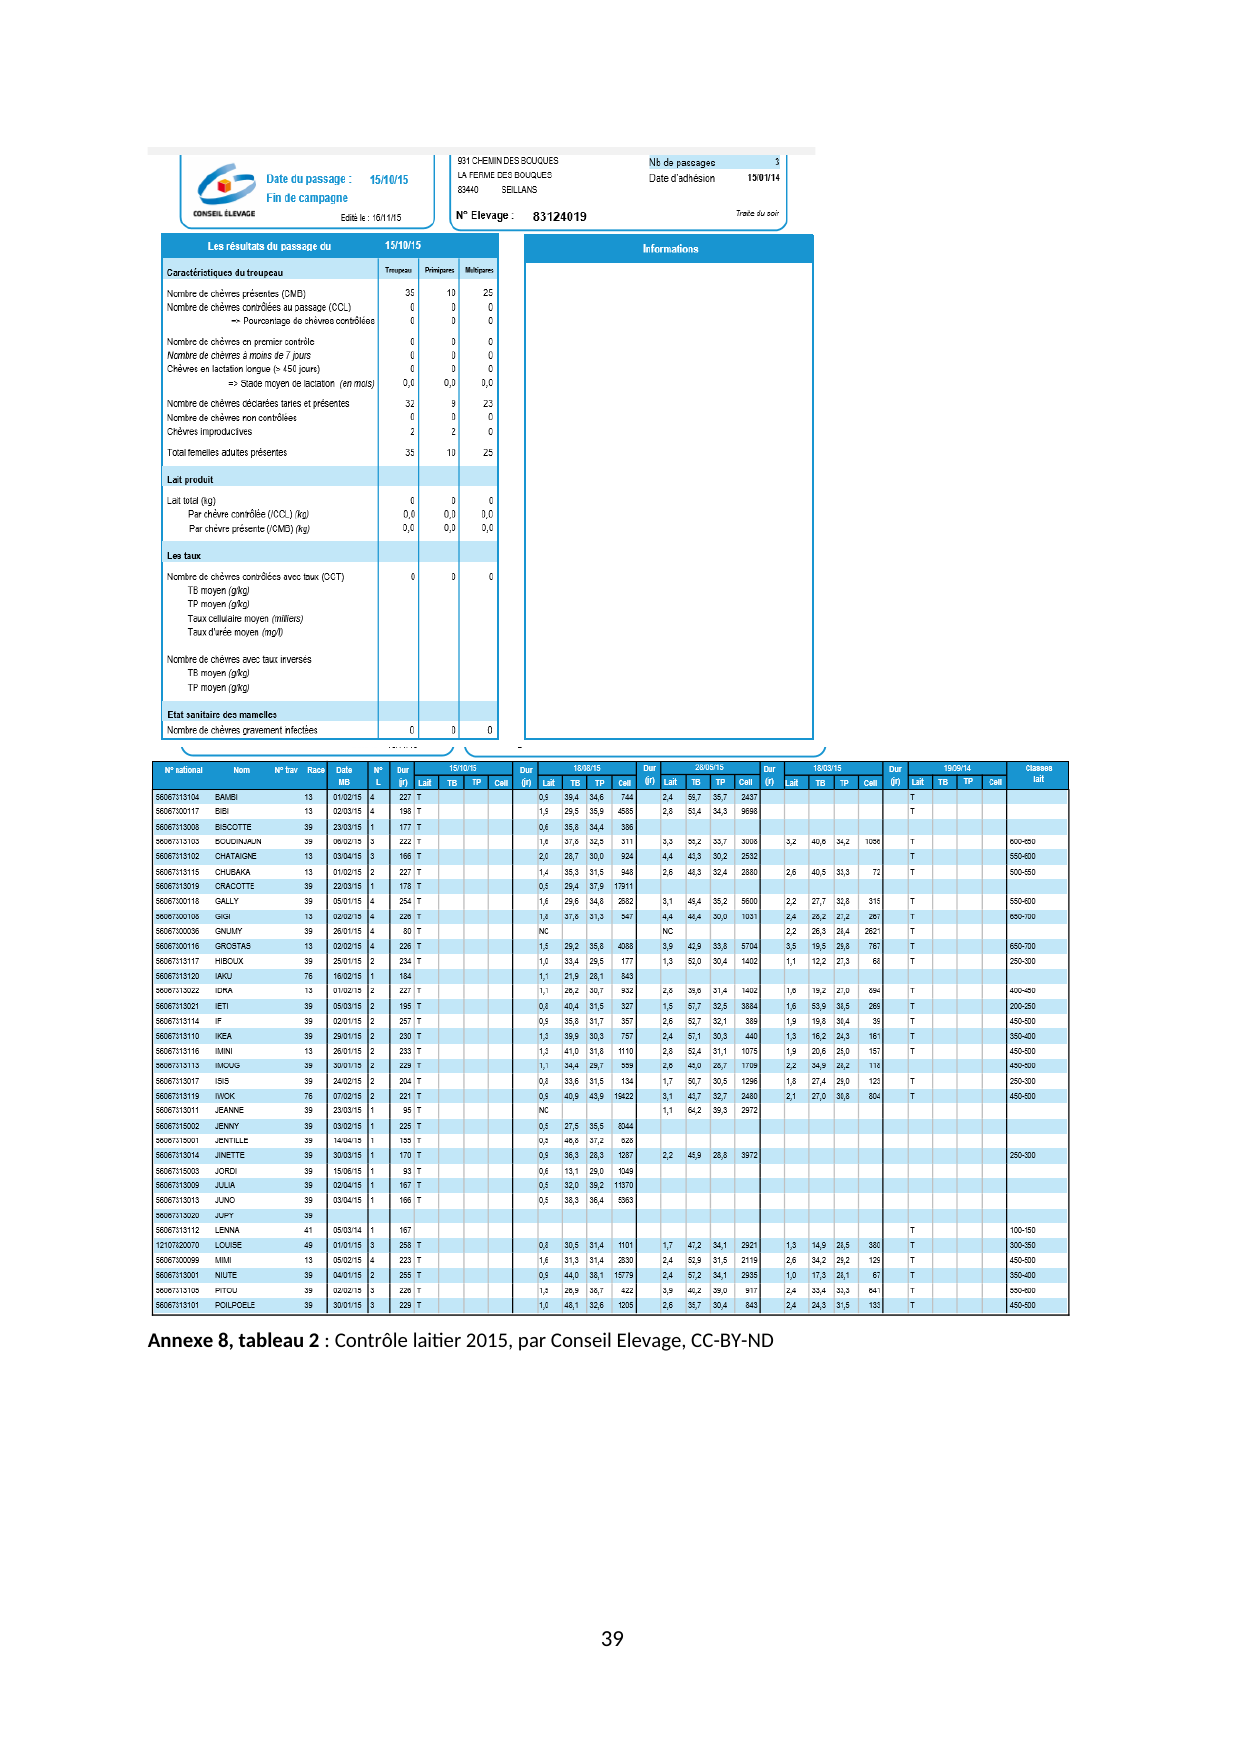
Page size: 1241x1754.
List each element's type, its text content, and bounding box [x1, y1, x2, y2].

picture [147, 747, 1077, 1317]
picture [147, 147, 816, 746]
text Annexe 8, tableau 2 : Contrôle laitier 2015, par Conseil Elevage, CC-BY-ND [148, 1328, 1077, 1353]
